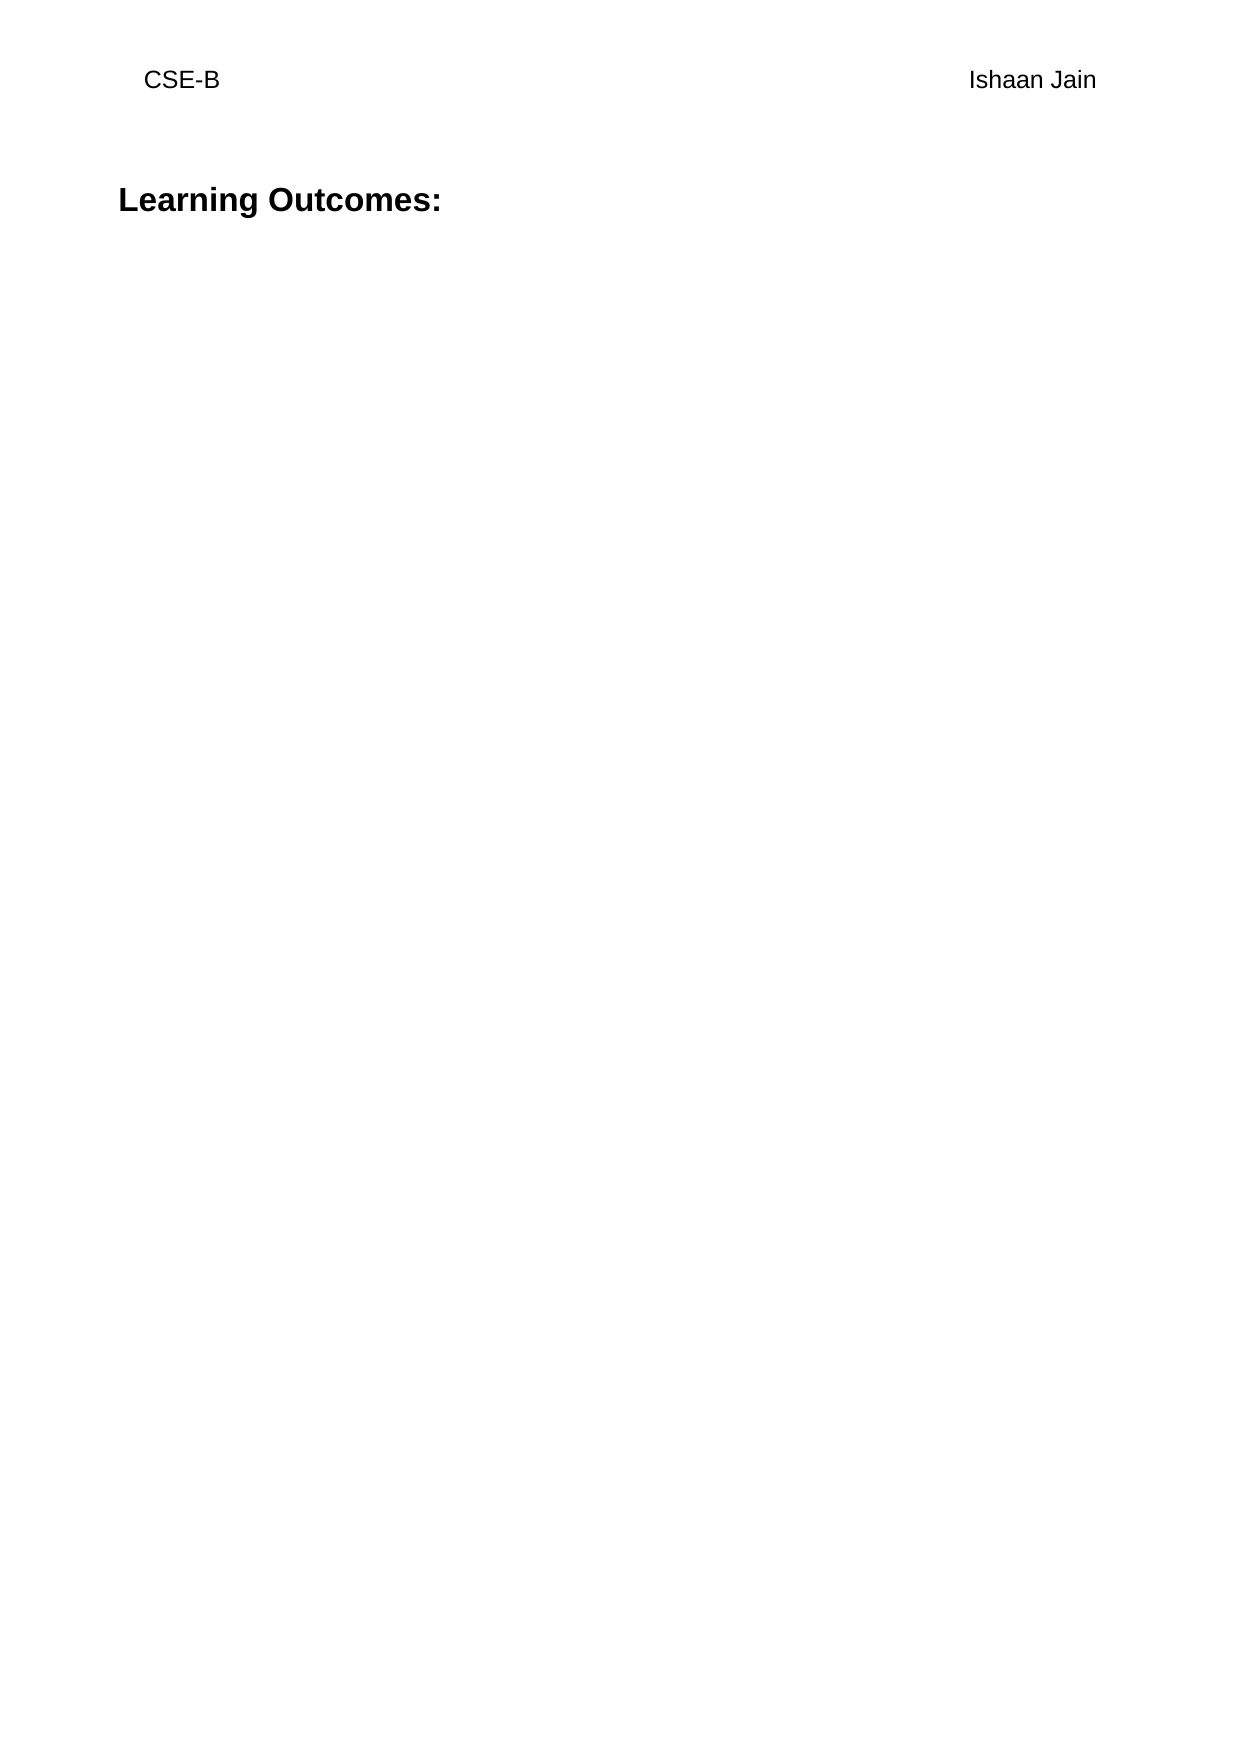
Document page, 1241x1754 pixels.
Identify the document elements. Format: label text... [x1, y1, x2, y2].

text Learning Outcomes: [118, 180, 1093, 219]
